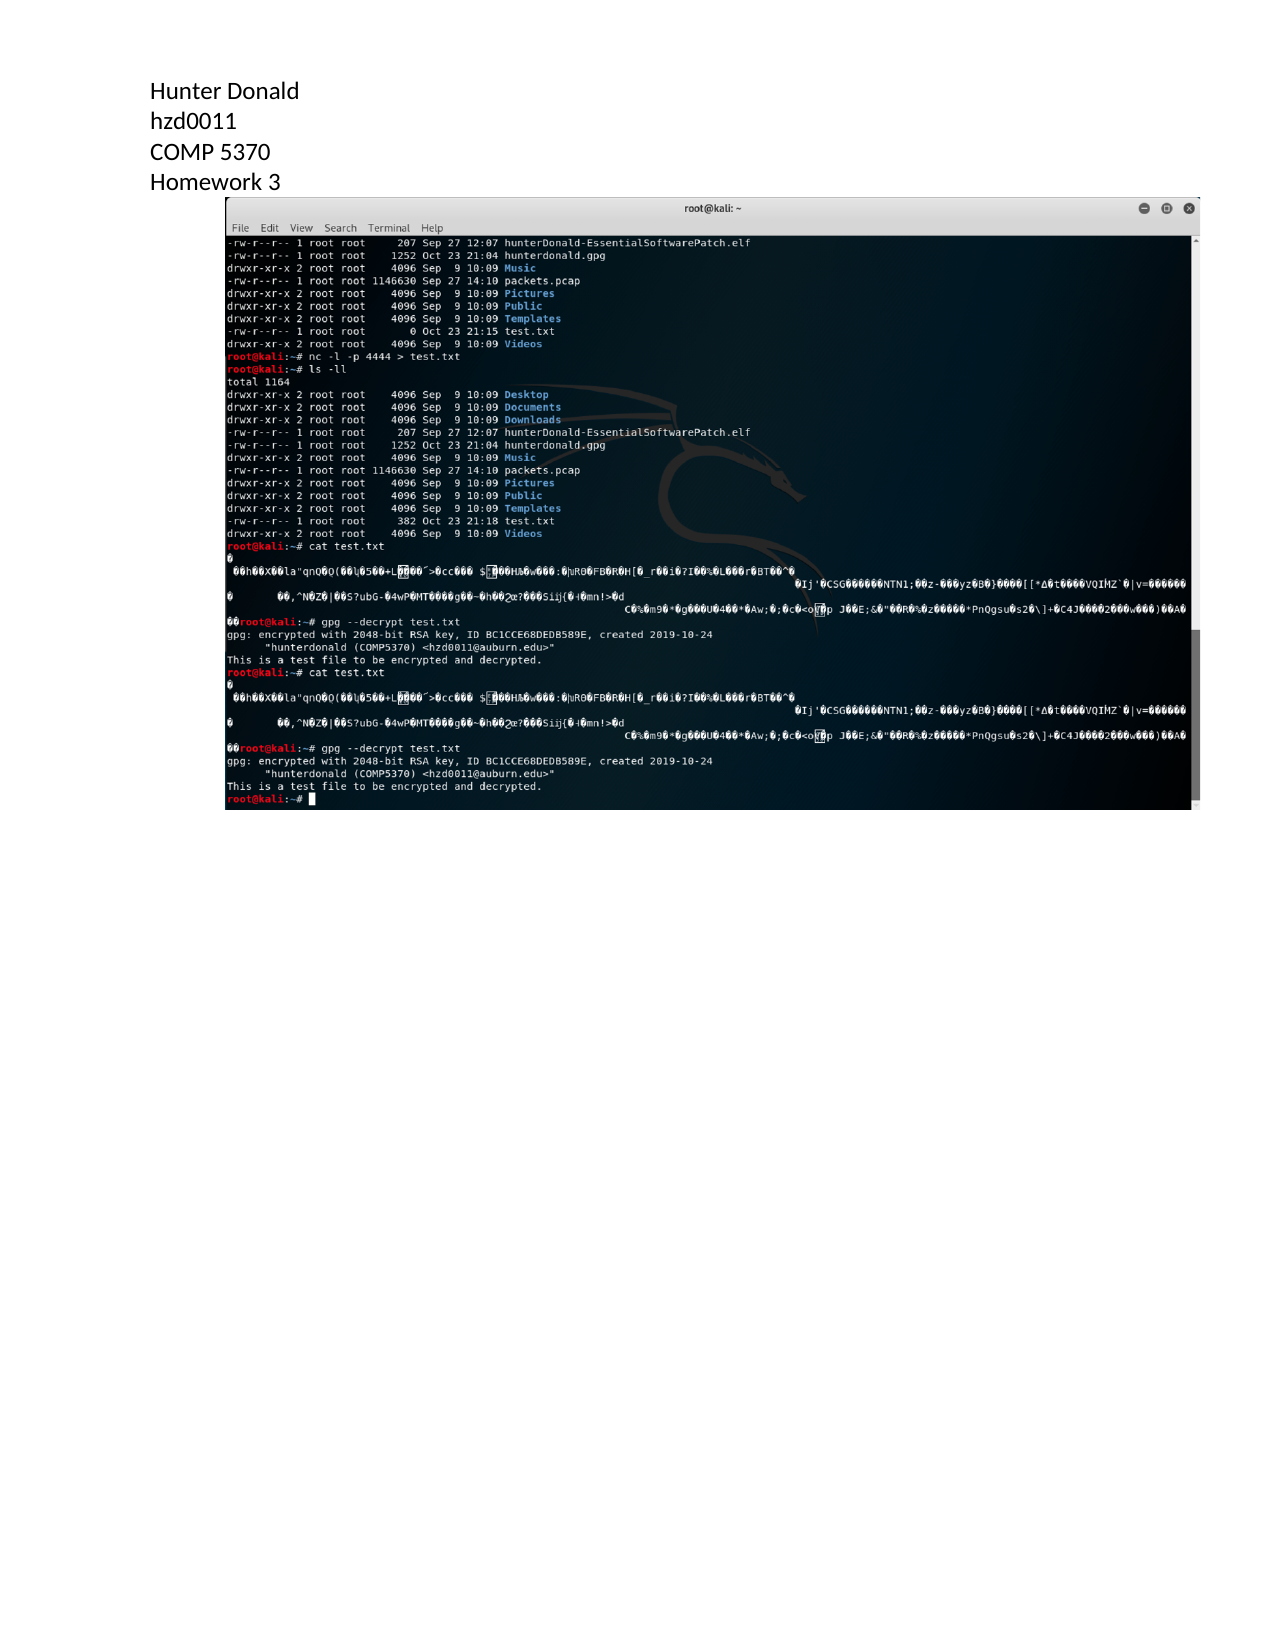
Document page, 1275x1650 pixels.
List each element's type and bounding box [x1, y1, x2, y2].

picture [225, 197, 1200, 810]
